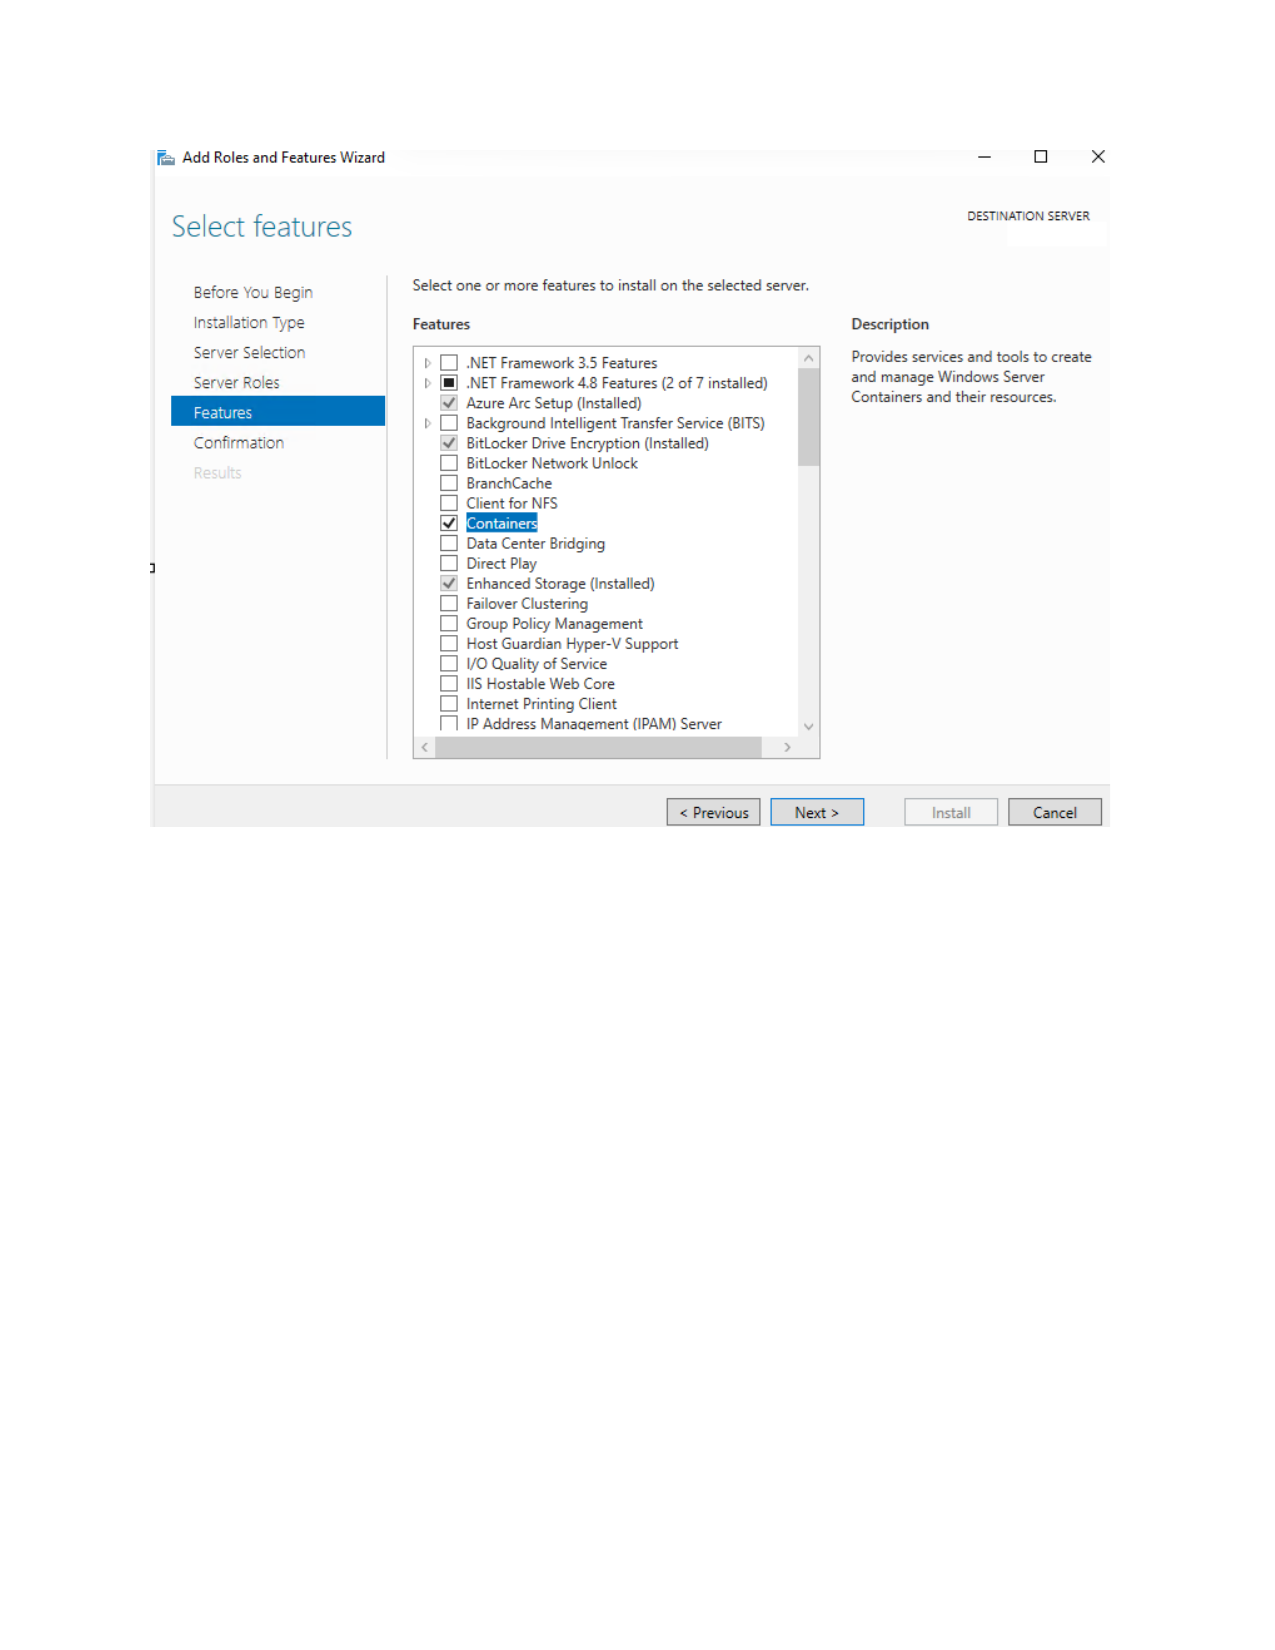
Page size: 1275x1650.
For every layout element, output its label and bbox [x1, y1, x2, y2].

picture [150, 150, 1110, 827]
